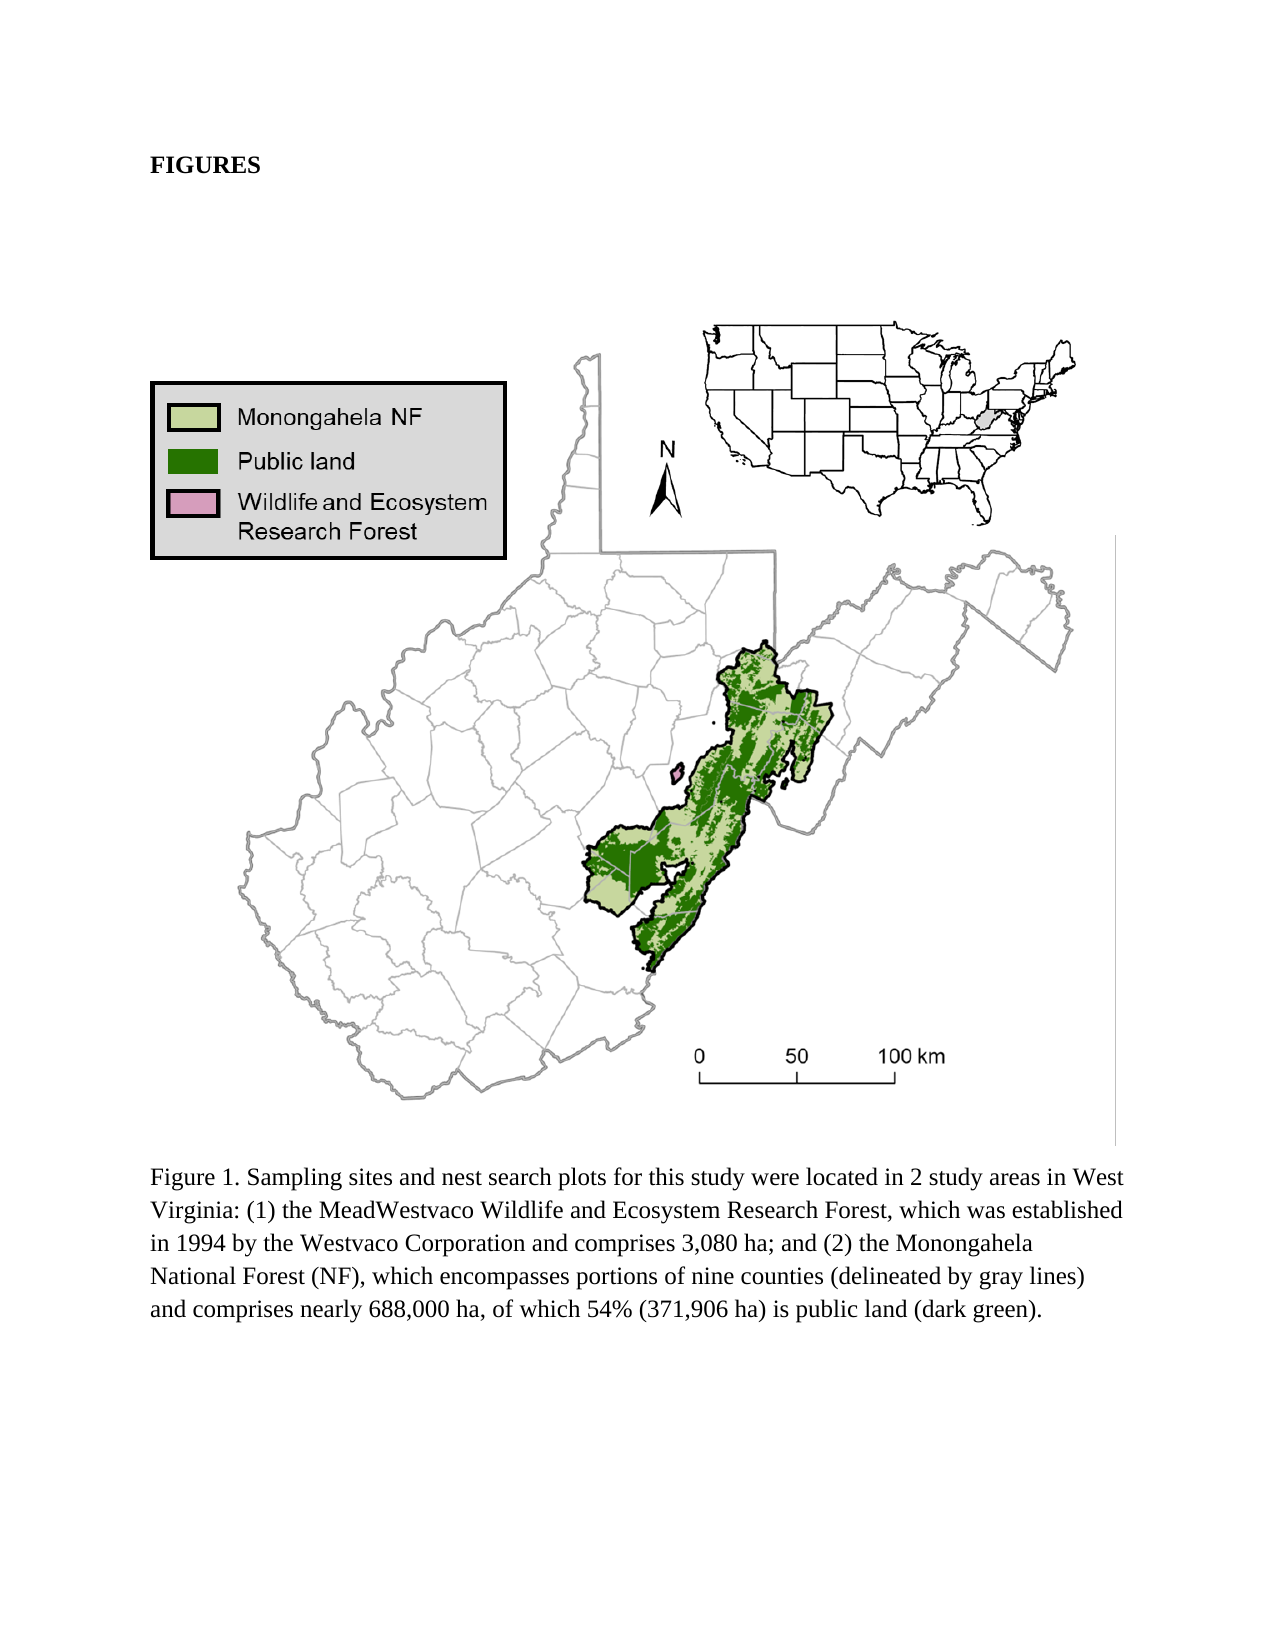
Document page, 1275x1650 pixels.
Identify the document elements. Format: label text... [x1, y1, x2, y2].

picture [150, 249, 1125, 1146]
text FIGURES [150, 150, 1125, 179]
text Figure 1. Sampling sites and nest search plots for this study were located in 2 study areas in West Virginia: (1) the MeadWestvaco Wildlife and Ecosystem Research Forest, which was established in 1994 by the Westvaco Corporation and comprises 3,080 ha; and (2) the Monongahela National Forest (NF), which encompasses portions of nine counties (delineated by gray lines) and comprises nearly 688,000 ha, of which 54% (371,906 ha) is public land (dark green). [150, 1162, 1125, 1323]
